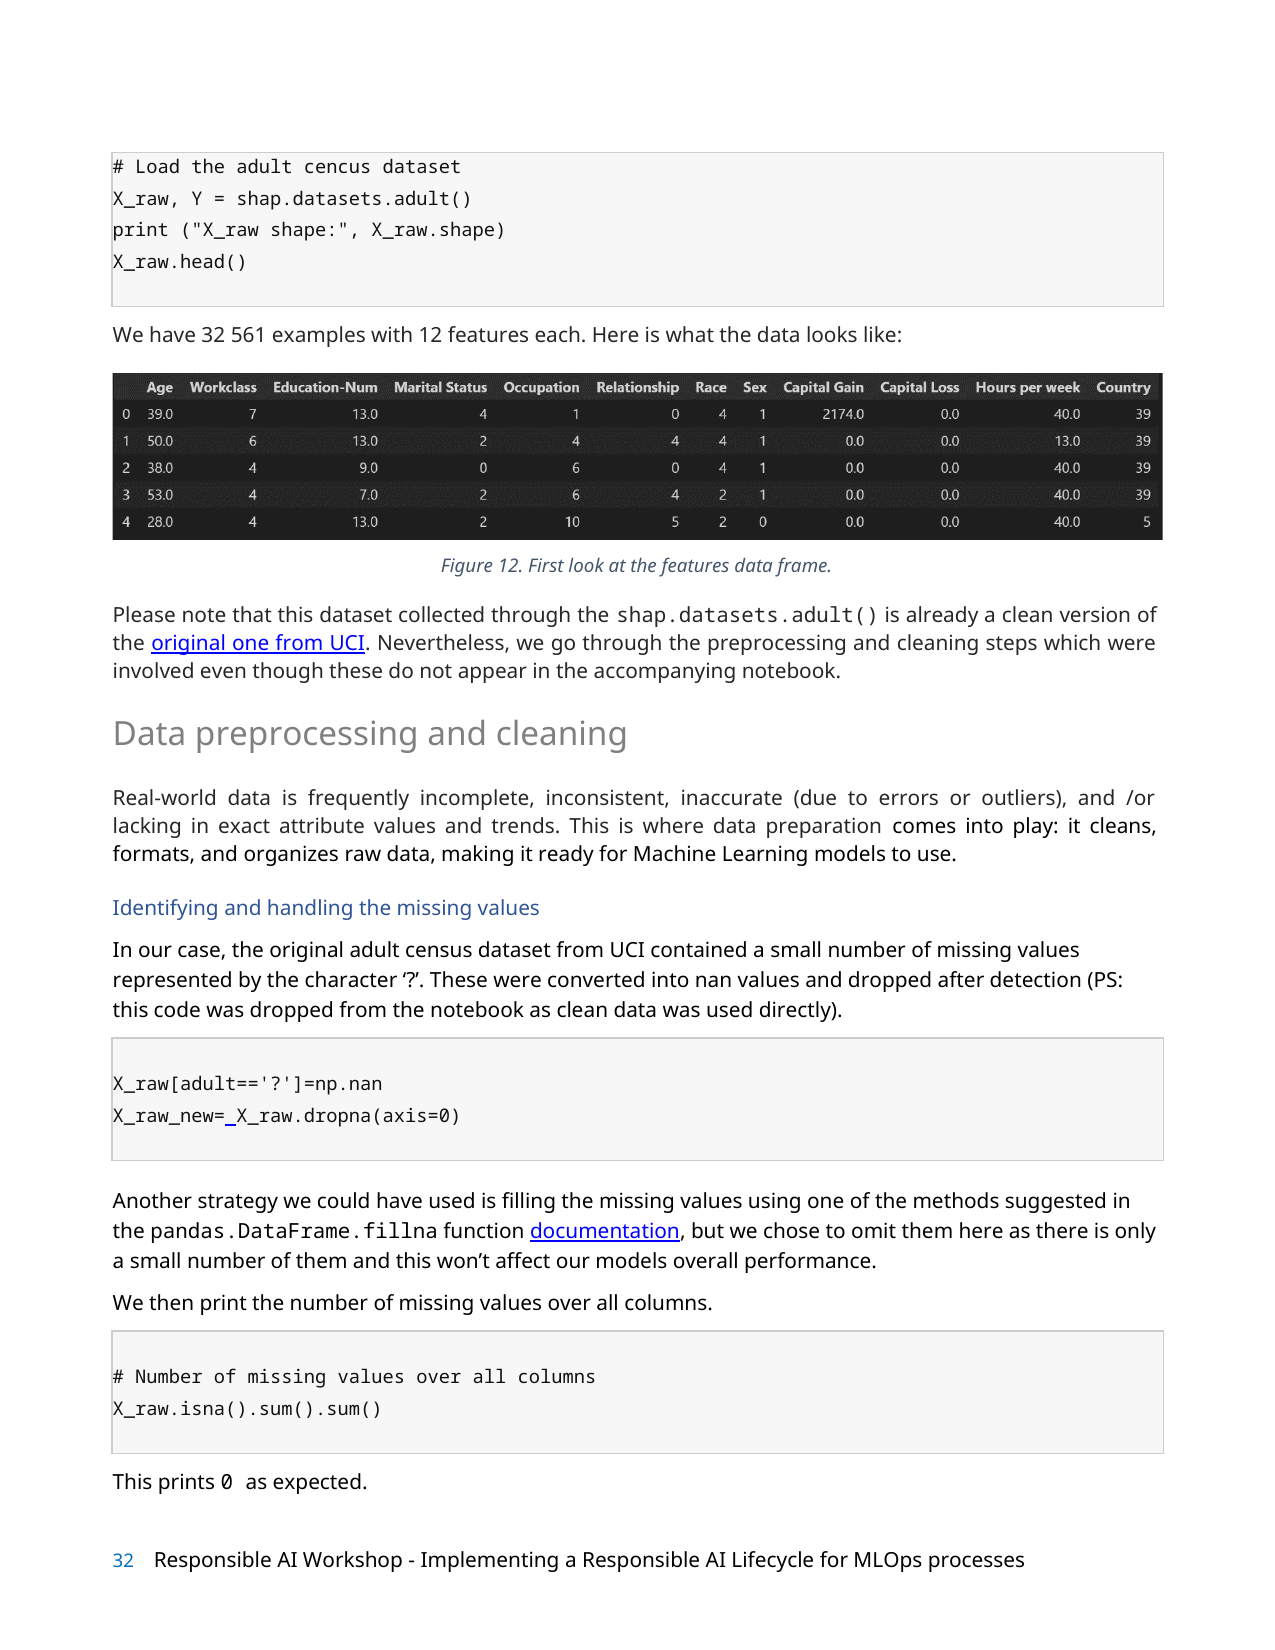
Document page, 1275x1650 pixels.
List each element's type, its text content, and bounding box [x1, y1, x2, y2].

text X_raw.head() [113, 247, 1163, 274]
text X_raw.isna().sum().sum() [113, 1394, 1163, 1421]
text print ("X_raw shape:", X_raw.shape) [113, 215, 1163, 242]
text Another strategy we could have used is filling the missing values using one of the methods suggested in the pandas.DataFrame.fillna function documentation, but we chose to omit them here as there is only a small number of them and this won’t affect our models overall performance. [112, 1186, 1162, 1274]
text Figure . First look at the features data frame. [112, 552, 1162, 578]
subtitle Data preprocessing and cleaning [112, 710, 1162, 756]
text X_raw_new= X_raw.dropna(axis=0) [113, 1101, 1163, 1128]
text # Number of missing values over all columns [113, 1362, 1163, 1389]
text We have 32 561 examples with 12 features each. Here is what the data looks like: [112, 320, 1157, 348]
text We then print the number of missing values over all columns. [112, 1288, 1162, 1316]
text Please note that this dataset collected through the shap.datasets.adult() is already a clean version of the original one from UCI. Nevertheless, we go through the preprocessing and cleaning steps which were involved even though these do not appear in the accompanying notebook. [112, 600, 1157, 685]
subtitle Identifying and handling the missing values [112, 893, 1162, 921]
text # Load the adult cencus dataset [113, 153, 1163, 179]
picture [112, 373, 1163, 540]
text X_raw[adult=='?']=np.nan [113, 1069, 1163, 1096]
text This prints 0 as expected. [112, 1467, 1162, 1495]
text X_raw, Y = shap.datasets.adult() [113, 183, 1163, 210]
text In our case, the original adult census dataset from UCI contained a small number of missing values represented by the character ‘?’. These were converted into nan values and dropped after detection (PS: this code was dropped from the notebook as clean data was used directly). [112, 935, 1162, 1023]
text Real-world data is frequently incomplete, inconsistent, inaccurate (due to errors or outliers), and /or lacking in exact attribute values and trends. This is where data preparation comes into play: it cleans, formats, and organizes raw data, making it ready for Machine Learning models to use. [112, 783, 1157, 868]
